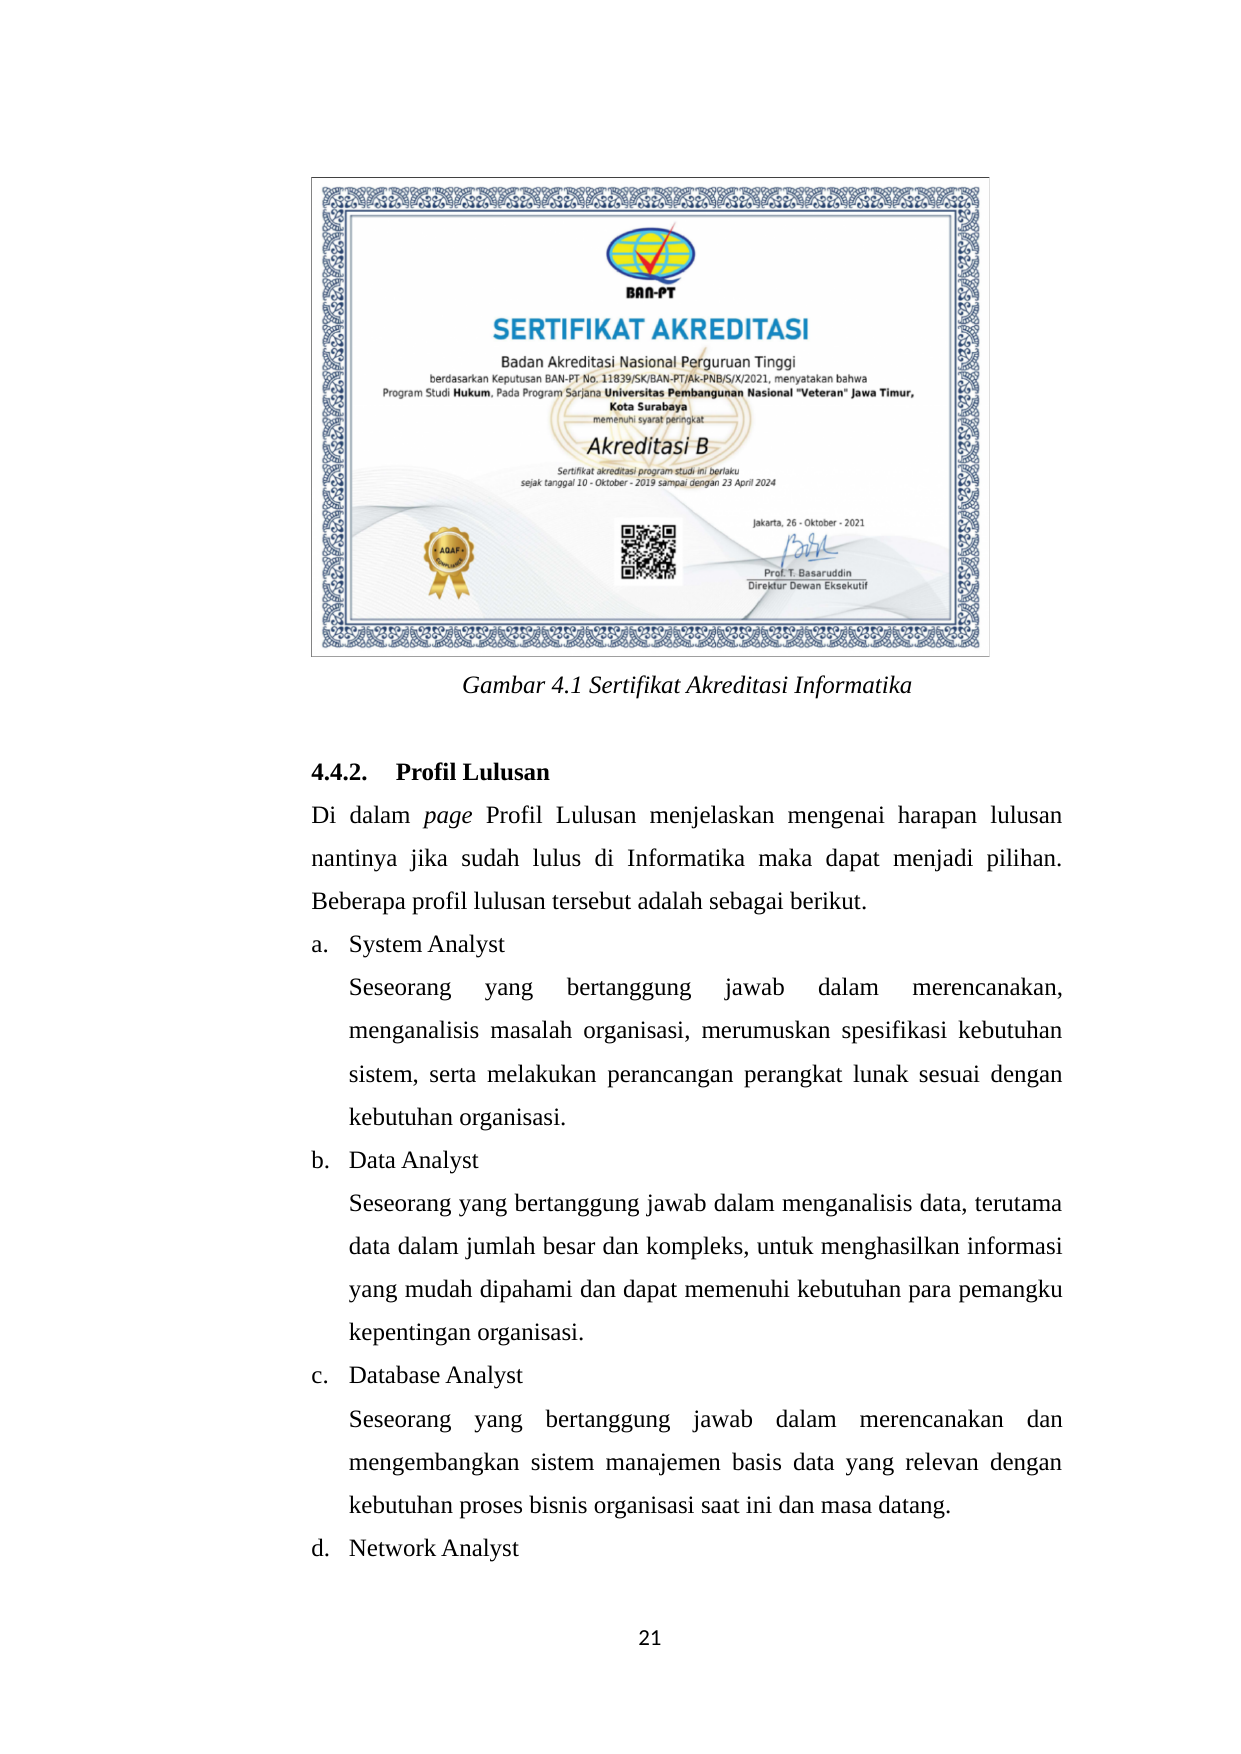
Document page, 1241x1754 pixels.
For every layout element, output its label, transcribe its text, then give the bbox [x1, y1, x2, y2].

list Seseorang yang bertanggung jawab dalam merencanakan dan mengembangkan sistem manajemen basis data yang relevan dengan kebutuhan proses bisnis organisasi saat ini dan masa datang. [349, 1404, 1063, 1519]
list Profil Lulusan [311, 757, 1063, 786]
list Database Analyst [311, 1361, 1063, 1389]
list Di dalam page Profil Lulusan menjelaskan mengenai harapan lulusan nantinya jika sudah lulus di Informatika maka dapat menjadi pilihan. Beberapa profil lulusan tersebut adalah sebagai berikut. [311, 800, 1063, 915]
list Network Analyst [311, 1533, 1063, 1562]
list Seseorang yang bertanggung jawab dalam merencanakan, menganalisis masalah organisasi, merumuskan spesifikasi kebutuhan sistem, serta melakukan perancangan perangkat lunak sesuai dengan kebutuhan organisasi. [349, 972, 1063, 1131]
list Gambar 4.1 Sertifikat Akreditasi Informatika [311, 671, 1063, 699]
picture [311, 177, 990, 657]
list Data Analyst [311, 1145, 1063, 1174]
list System Analyst [311, 929, 1063, 958]
list Seseorang yang bertanggung jawab dalam menganalisis data, terutama data dalam jumlah besar dan kompleks, untuk menghasilkan informasi yang mudah dipahami dan dapat memenuhi kebutuhan para pemangku kepentingan organisasi. [349, 1188, 1063, 1346]
